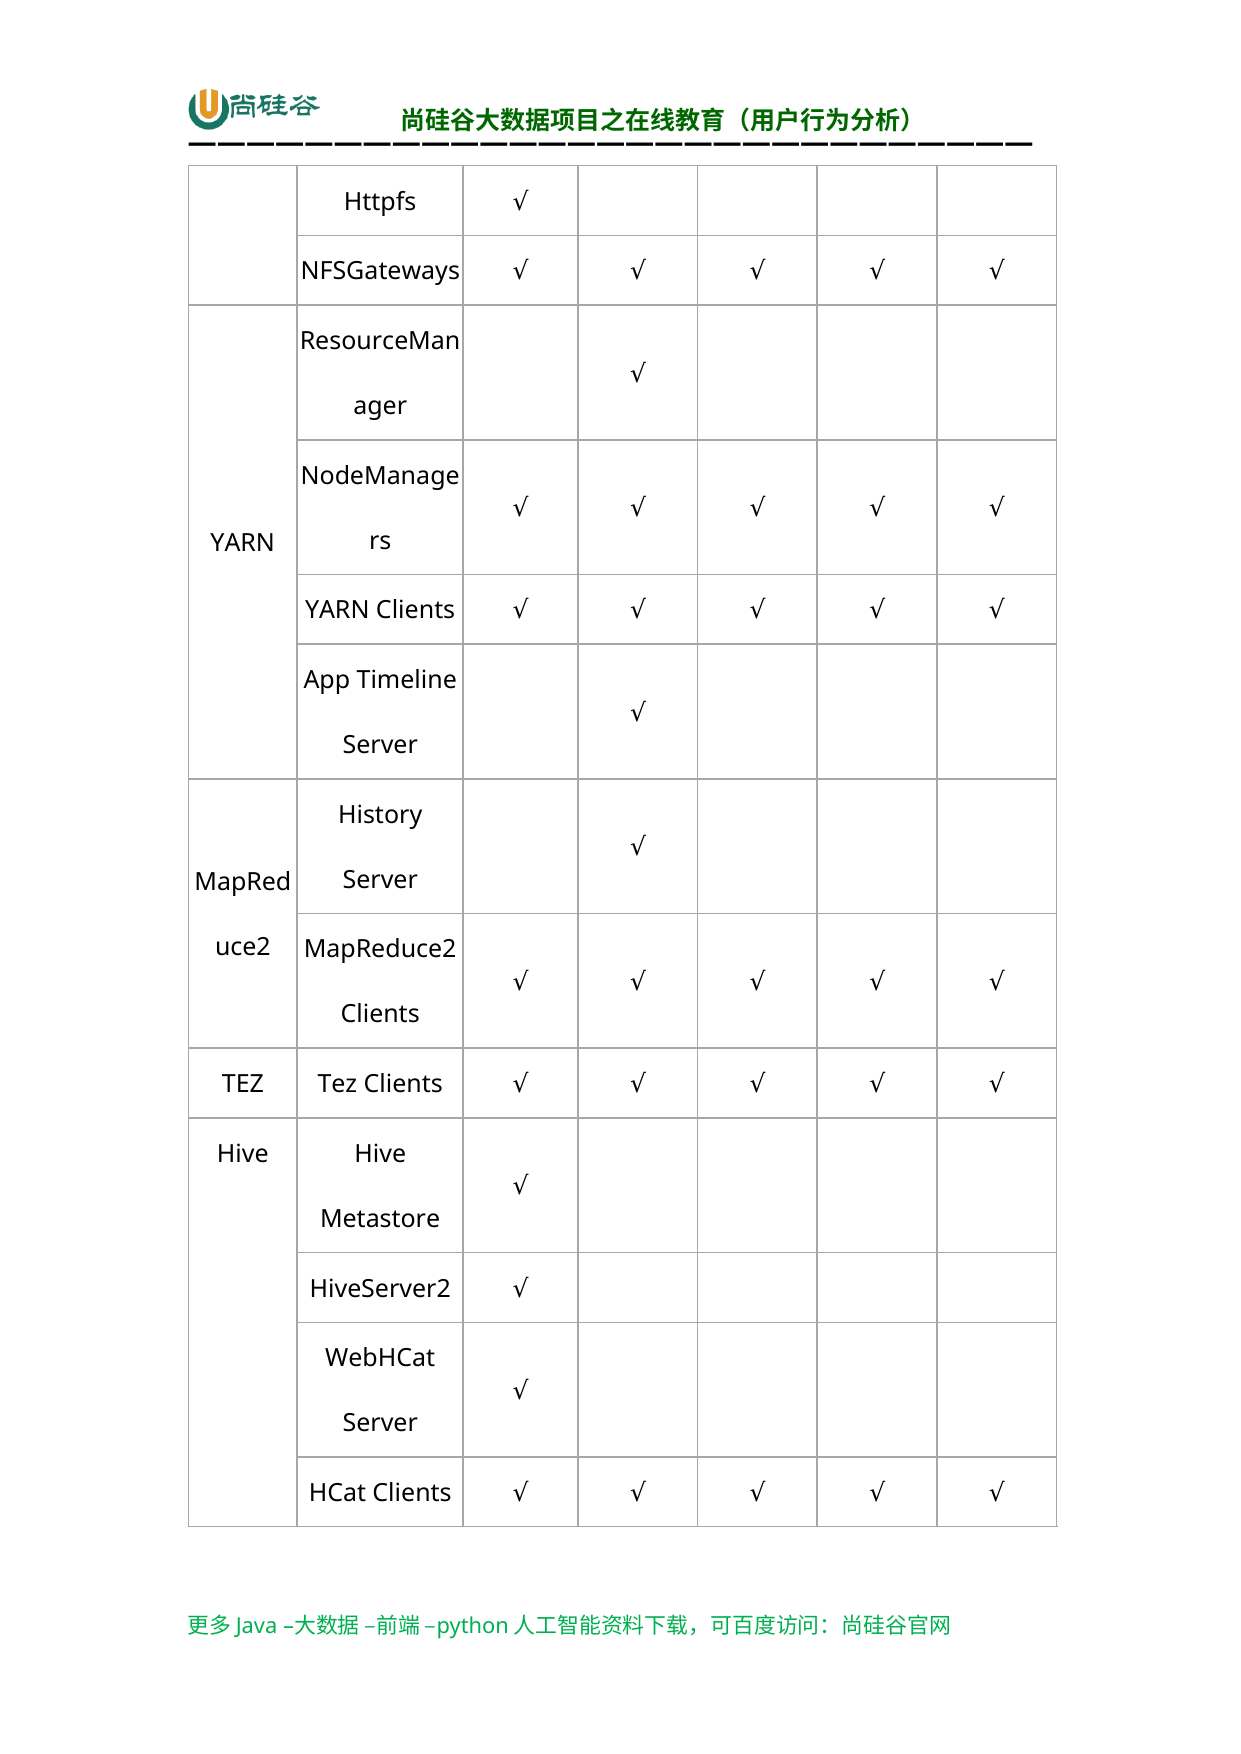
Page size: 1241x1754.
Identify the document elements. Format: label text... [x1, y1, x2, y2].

table_cell √ [464, 441, 577, 573]
table_cell Httpfs [298, 166, 462, 234]
table_cell MapReduce2 Clients [298, 914, 462, 1047]
table_cell [579, 1323, 697, 1456]
table_cell HCat Clients [298, 1458, 462, 1526]
table_cell √ [818, 575, 936, 643]
table_cell [818, 645, 936, 778]
table_cell HiveServer2 [298, 1253, 462, 1321]
table_cell YARN Clients [298, 575, 462, 643]
table_cell [698, 166, 816, 234]
table_cell NFSGateways [298, 236, 462, 304]
table_cell √ [579, 914, 697, 1047]
table_cell [464, 306, 577, 439]
table_cell √ [938, 236, 1056, 304]
table_cell √ [818, 1049, 936, 1117]
table_cell √ [579, 1049, 697, 1117]
table_cell WebHCat Server [298, 1323, 462, 1456]
table_cell MapReduce2 [189, 780, 296, 1047]
table_cell [579, 166, 697, 234]
table_cell [818, 1253, 936, 1321]
picture [187, 88, 320, 130]
table_cell [818, 780, 936, 913]
table_cell √ [464, 236, 577, 304]
table_cell √ [938, 1458, 1056, 1526]
table_cell √ [464, 1323, 577, 1456]
table_cell [698, 645, 816, 778]
table_cell [698, 306, 816, 439]
table_cell √ [579, 306, 697, 439]
table_cell √ [938, 575, 1056, 643]
table_cell √ [698, 1458, 816, 1526]
table_cell [938, 166, 1056, 234]
table_cell [698, 1323, 816, 1456]
table_cell [698, 780, 816, 913]
table_cell [818, 306, 936, 439]
table_cell ResourceManager [298, 306, 462, 439]
table_cell √ [579, 780, 697, 913]
table_cell [818, 1119, 936, 1252]
table_cell [938, 1323, 1056, 1456]
table_cell History Server [298, 780, 462, 913]
table_cell [938, 645, 1056, 778]
table_cell √ [464, 914, 577, 1047]
table_cell √ [818, 236, 936, 304]
table_cell √ [579, 575, 697, 643]
table_cell √ [579, 441, 697, 573]
table_cell √ [938, 914, 1056, 1047]
table_cell √ [579, 236, 697, 304]
table_cell √ [938, 1049, 1056, 1117]
table_cell √ [698, 441, 816, 573]
table_cell √ [818, 1458, 936, 1526]
table_cell √ [818, 914, 936, 1047]
table_cell √ [464, 166, 577, 234]
table_cell App Timeline Server [298, 645, 462, 778]
table_cell Hive Metastore [298, 1119, 462, 1252]
table_cell √ [579, 1458, 697, 1526]
table_cell [579, 1253, 697, 1321]
table_cell √ [698, 914, 816, 1047]
table_cell √ [818, 441, 936, 573]
table_cell [698, 1253, 816, 1321]
table_cell [938, 306, 1056, 439]
table_cell [818, 166, 936, 234]
table_cell √ [464, 575, 577, 643]
table_cell √ [464, 1049, 577, 1117]
table_cell √ [698, 575, 816, 643]
table_cell √ [698, 1049, 816, 1117]
table_cell [938, 780, 1056, 913]
table_cell [464, 780, 577, 913]
table_cell [464, 645, 577, 778]
table_cell √ [579, 645, 697, 778]
table_cell Tez Clients [298, 1049, 462, 1117]
table_cell [698, 1119, 816, 1252]
table_cell [818, 1323, 936, 1456]
table_cell TEZ [189, 1049, 296, 1117]
table_cell √ [698, 236, 816, 304]
table_cell Hive [189, 1119, 296, 1526]
table_cell [938, 1119, 1056, 1252]
table_cell √ [464, 1119, 577, 1252]
table_cell [938, 1253, 1056, 1321]
table_cell √ [464, 1458, 577, 1526]
table_cell YARN [189, 306, 296, 778]
table_cell NodeManagers [298, 441, 462, 573]
table_cell [579, 1119, 697, 1252]
table_cell √ [464, 1253, 577, 1321]
table_cell √ [938, 441, 1056, 573]
